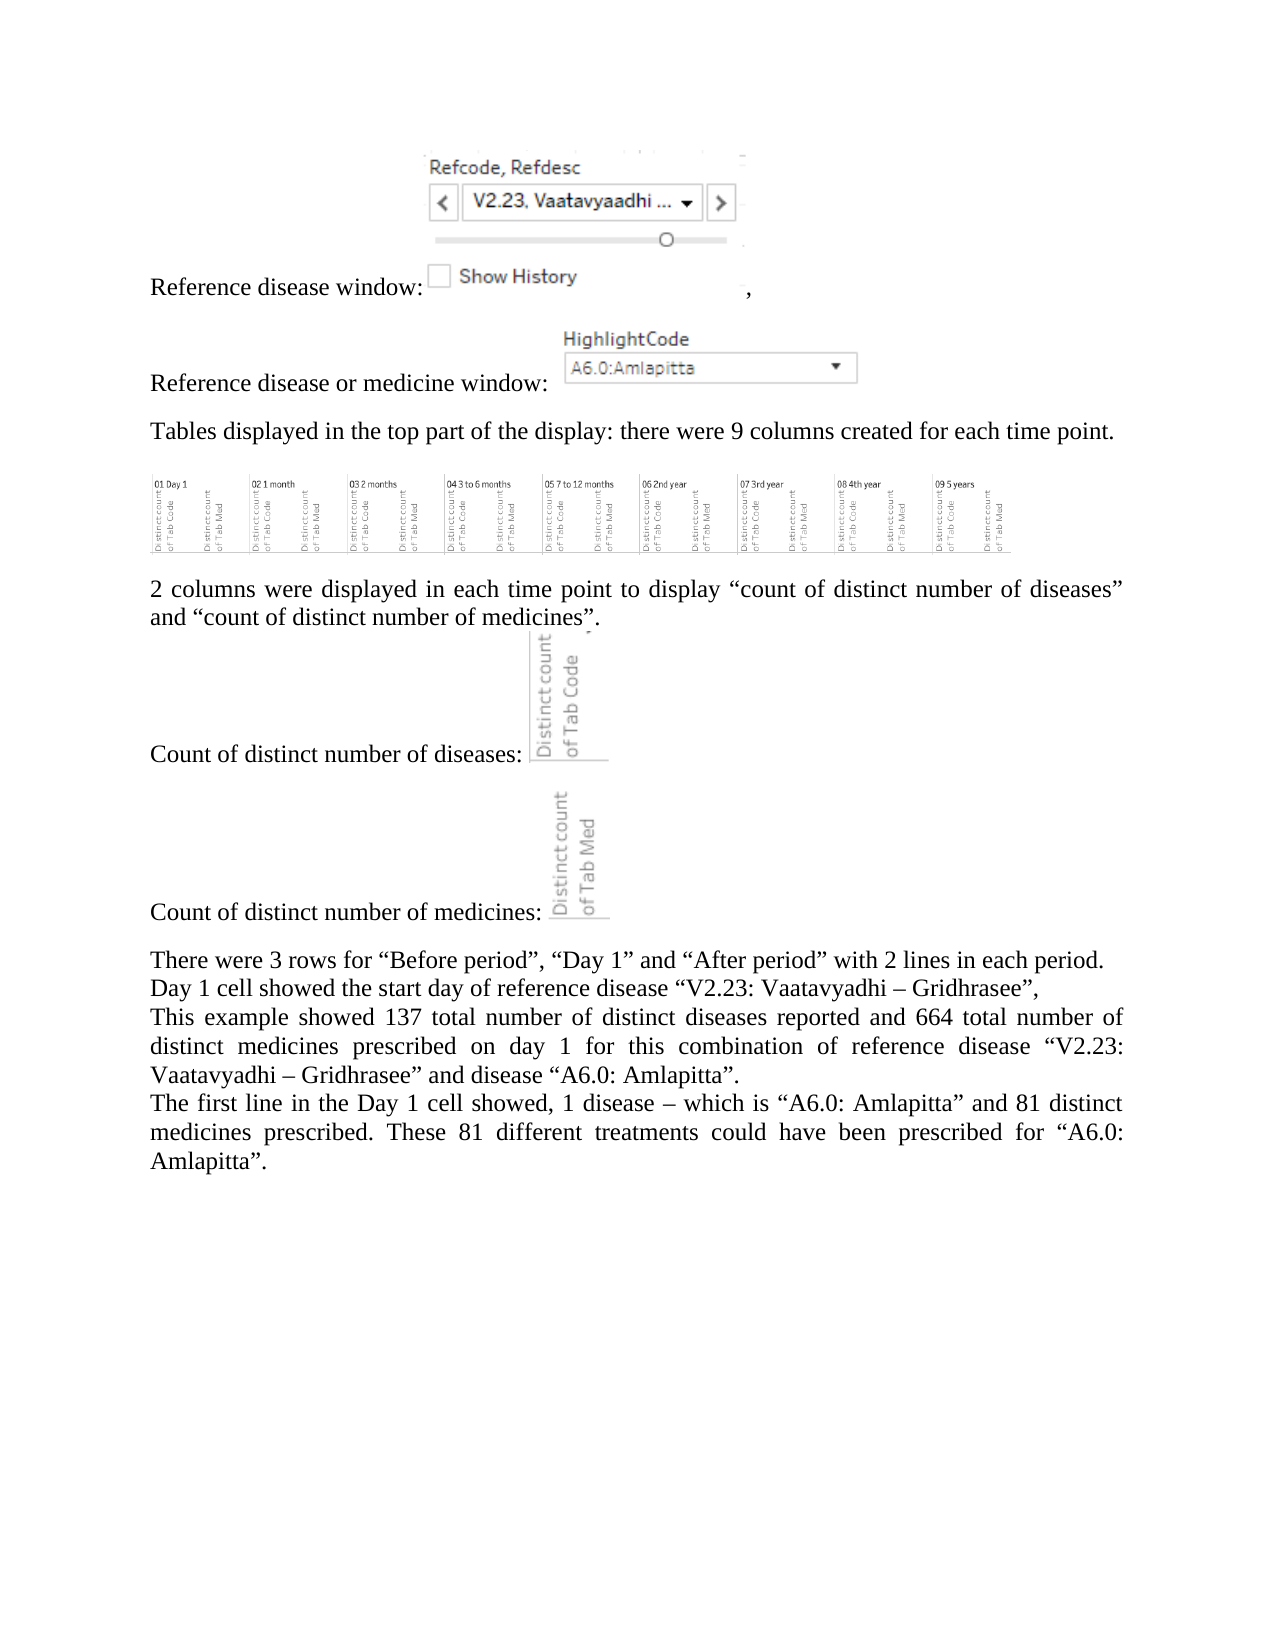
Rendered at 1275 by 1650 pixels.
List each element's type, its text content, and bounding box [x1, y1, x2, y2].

picture [150, 473, 1011, 555]
text There were 3 rows for “Before period”, “Day 1” and “After period” with 2 lines in each period. [150, 945, 1125, 973]
text 2 columns were displayed in each time point to display “count of distinct number of diseases” and “count of distinct number of medicines”. [150, 574, 1125, 631]
text Count of distinct number of diseases: [150, 631, 1125, 768]
text Count of distinct number of medicines: [150, 787, 1125, 926]
picture [529, 631, 609, 763]
picture [561, 319, 866, 392]
text Day 1 cell showed the start day of reference disease “V2.23: Vaatavyadhi – Gridhrasee”, [150, 973, 1125, 1002]
picture [548, 787, 610, 921]
picture [423, 150, 746, 296]
text Tables displayed in the top part of the display: there were 9 columns created for each time point. [150, 416, 1125, 445]
text The first line in the Day 1 cell showed, 1 disease – which is “A6.0: Amlapitta” and 81 distinct medicines prescribed. These 81 different treatments could have been prescribed for “A6.0: Amlapitta”. [150, 1088, 1125, 1175]
text This example showed 137 total number of distinct diseases reported and 664 total number of distinct medicines prescribed on day 1 for this combination of reference disease “V2.23: Vaatavyadhi – Gridhrasee” and disease “A6.0: Amlapitta”. [150, 1002, 1125, 1088]
